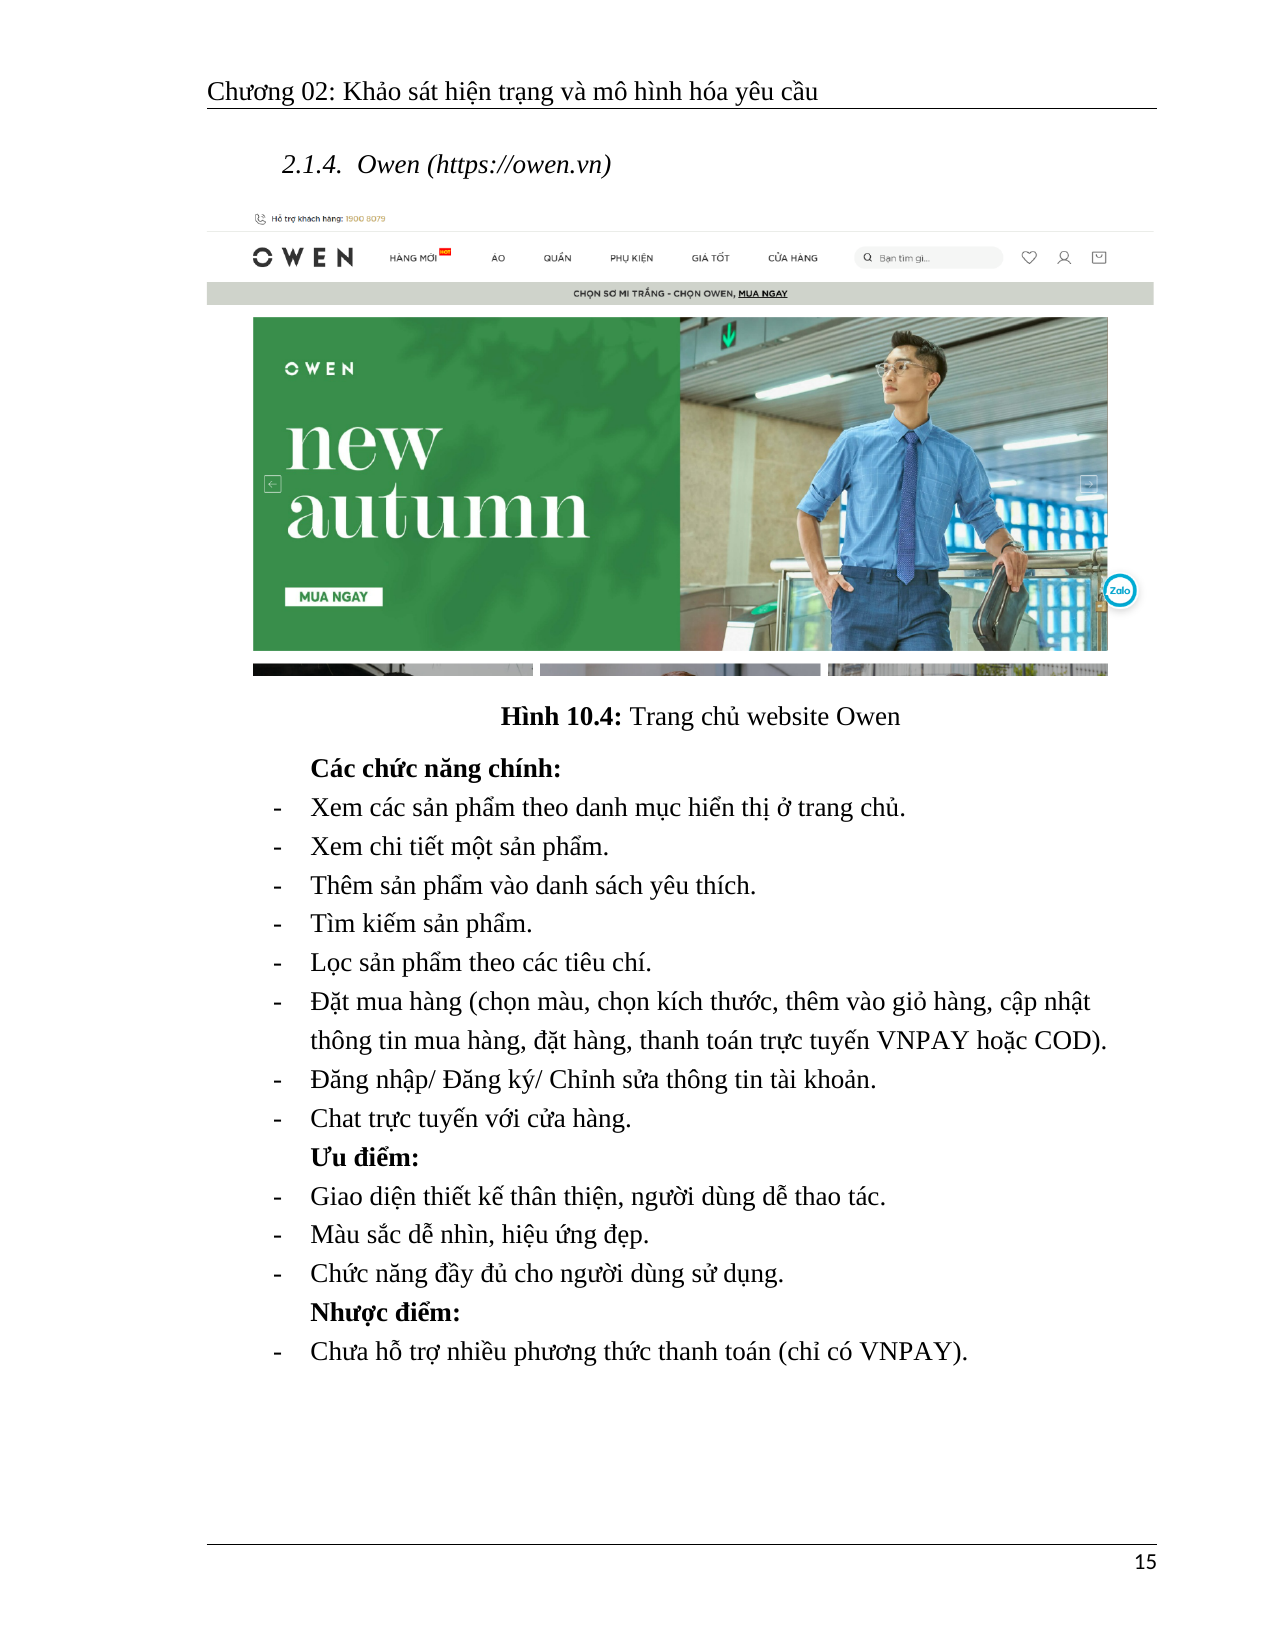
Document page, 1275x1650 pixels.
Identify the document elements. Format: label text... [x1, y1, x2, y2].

list Xem các sản phẩm theo danh mục hiển thị ở trang chủ. [273, 791, 1157, 822]
list Giao diện thiết kế thân thiện, người dùng dễ thao tác. [273, 1179, 1157, 1211]
list Chat trực tuyến với cửa hàng. [273, 1102, 1157, 1133]
picture [206, 207, 1154, 676]
list Ưu điểm: [251, 1141, 1157, 1172]
list Thêm sản phẩm vào danh sách yêu thích. [273, 869, 1157, 900]
list Màu sắc dễ nhìn, hiệu ứng đẹp. [273, 1218, 1157, 1249]
list Đăng nhập/ Đăng ký/ Chỉnh sửa thông tin tài khoản. [273, 1063, 1157, 1094]
list Các chức năng chính: [251, 752, 1157, 783]
list Owen (https://owen.vn) [282, 148, 1157, 179]
list Chưa hỗ trợ nhiều phương thức thanh toán (chỉ có VNPAY). [273, 1335, 1157, 1366]
list Nhược điểm: [251, 1296, 1157, 1327]
list Xem chi tiết một sản phẩm. [273, 830, 1157, 861]
list Chức năng đầy đủ cho người dùng sử dụng. [273, 1257, 1157, 1288]
list Đặt mua hàng (chọn màu, chọn kích thước, thêm vào giỏ hàng, cập nhật thông tin mua hàng, đặt hàng, thanh toán trực tuyến VNPAY hoặc COD). [273, 985, 1157, 1055]
list Lọc sản phẩm theo các tiêu chí. [273, 946, 1157, 978]
list Tìm kiếm sản phẩm. [273, 908, 1157, 939]
